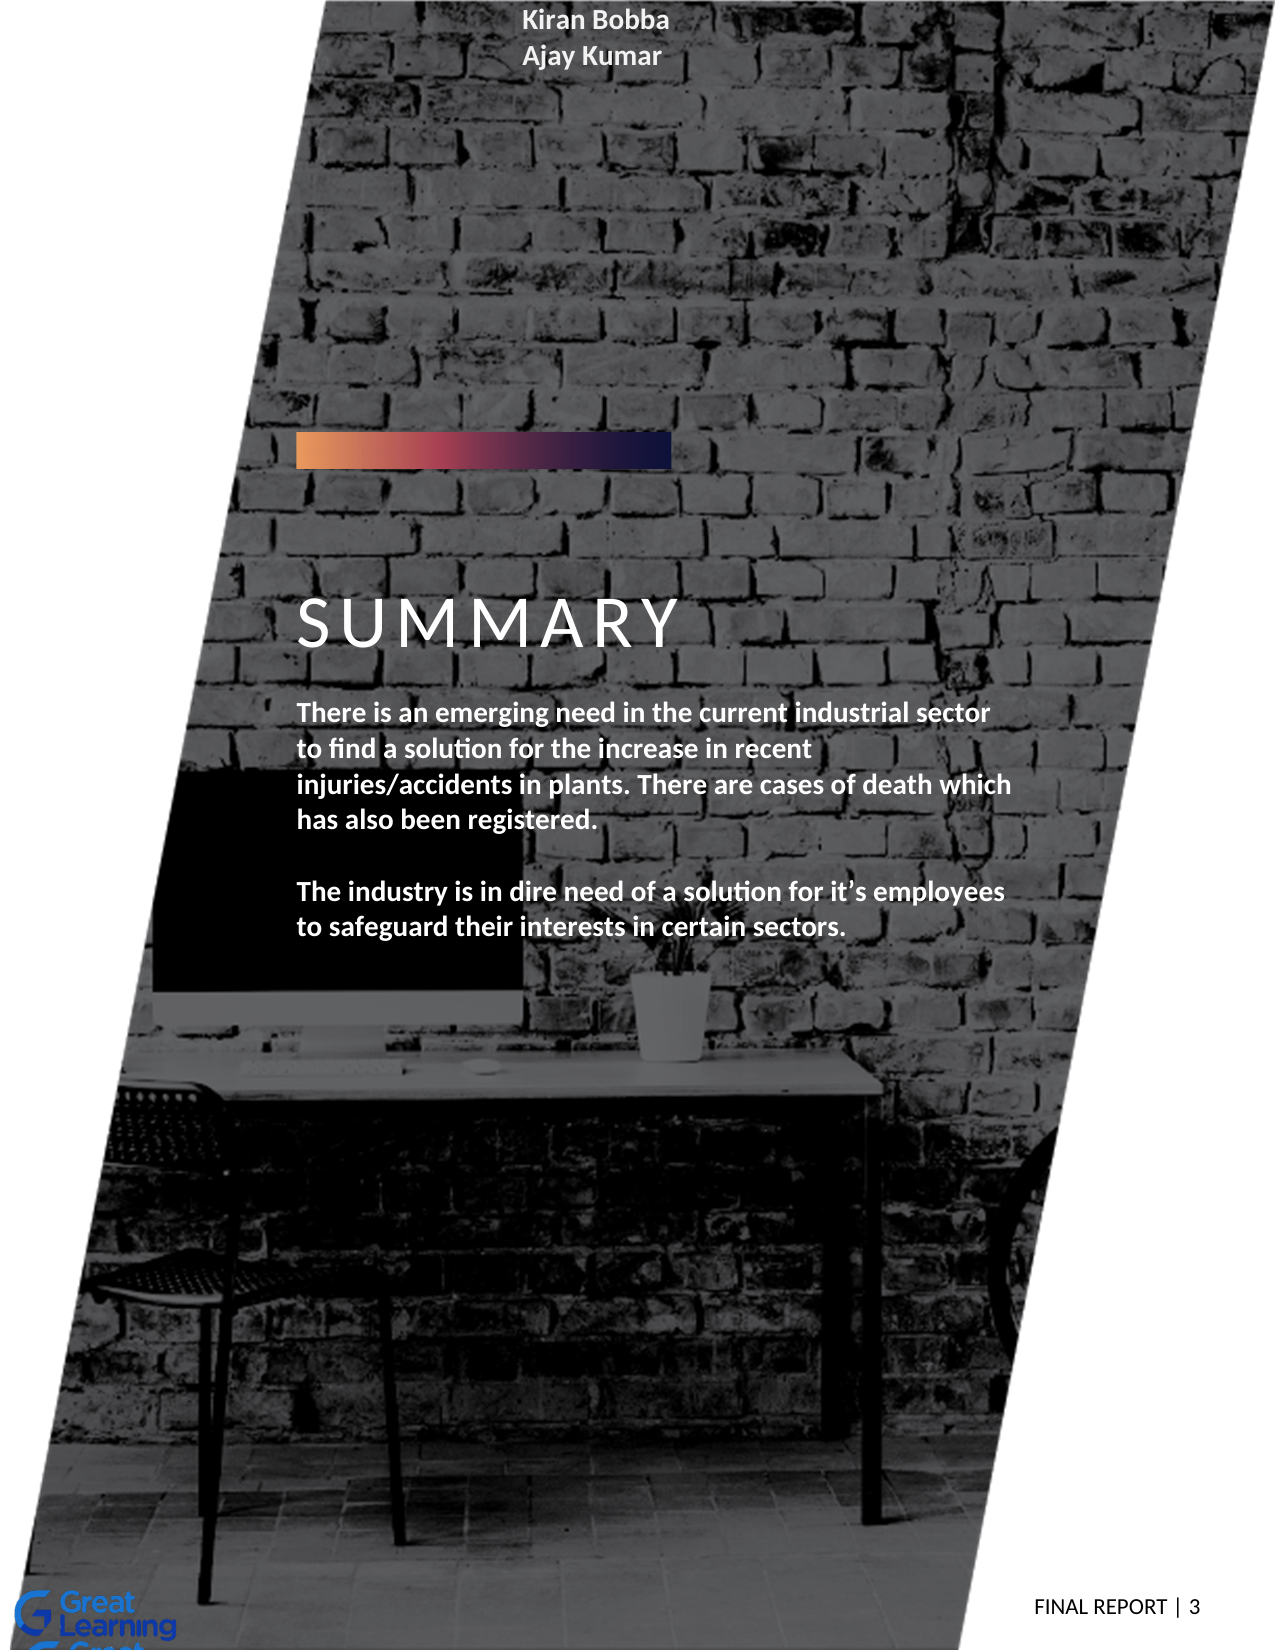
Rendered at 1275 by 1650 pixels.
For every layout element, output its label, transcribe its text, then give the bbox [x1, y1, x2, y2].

picture [9, 0, 1275, 1650]
table_cell There is an emerging need in the current industrial sector to find a solution for the increase in recent injuries/accidents in plants. There are cases of death which has also been registered. The industry is in dire need of a solution for it’s employees to safeguard their interests in certain sectors. [285, 667, 1034, 1442]
table_cell [285, 524, 1034, 667]
table_header [285, 103, 1034, 524]
table_header [75, 103, 285, 1442]
